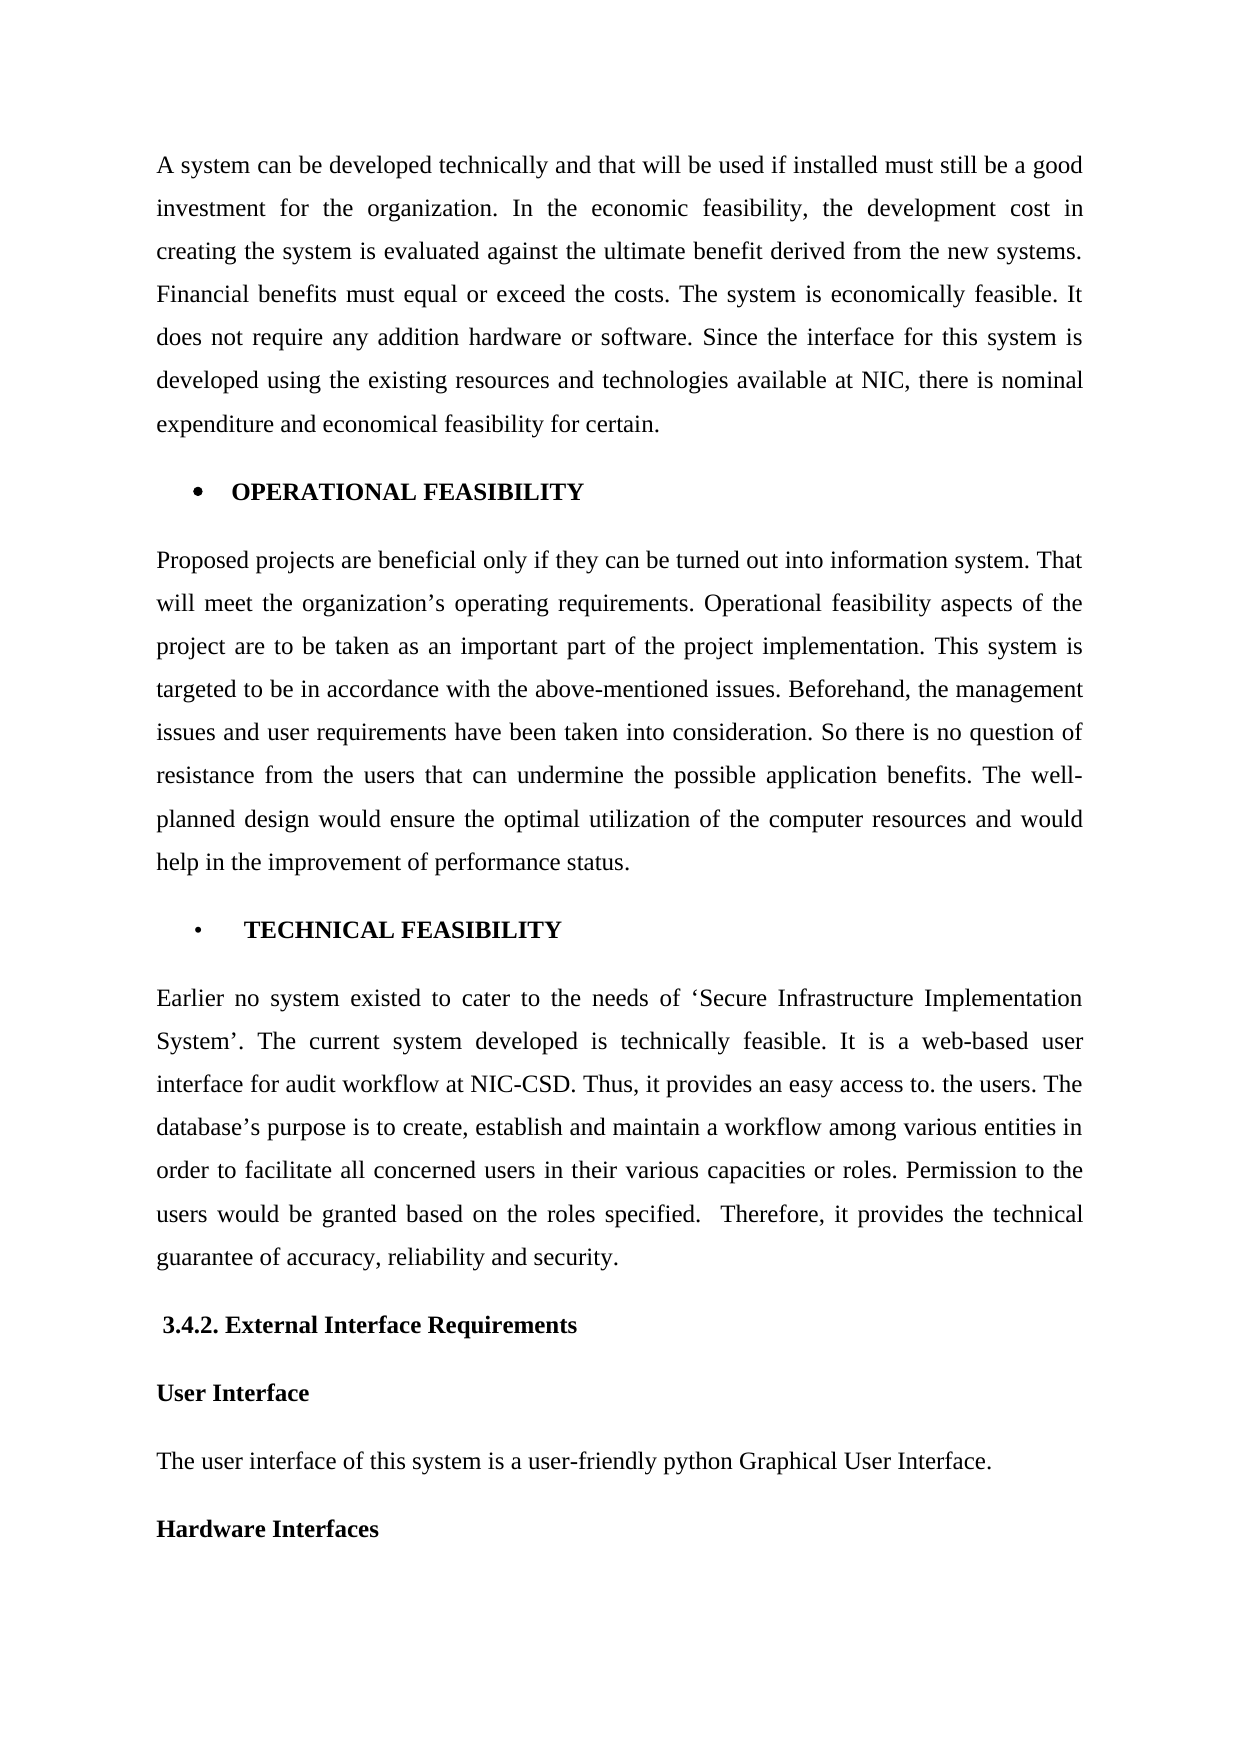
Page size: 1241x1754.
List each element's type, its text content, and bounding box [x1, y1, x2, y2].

text 3.4.2. External Interface Requirements [156, 1310, 1084, 1339]
text Earlier no system existed to cater to the needs of ‘Secure Infrastructure Implementation System’. The current system developed is technically feasible. It is a web-based user interface for audit workflow at NIC-CSD. Thus, it provides an easy access to. the users. The database’s purpose is to create, establish and maintain a workflow among various entities in order to facilitate all concerned users in their various capacities or roles. Permission to the users would be granted based on the roles specified. Therefore, it provides the technical guarantee of accuracy, reliability and security. [156, 983, 1084, 1271]
text The user interface of this system is a user-friendly python Graphical User Interface. [156, 1446, 1084, 1475]
text A system can be developed technically and that will be used if installed must still be a good investment for the organization. In the economic feasibility, the development cost in creating the system is evaluated against the ultimate benefit derived from the new systems. Financial benefits must equal or exceed the costs. The system is economically feasible. It does not require any addition hardware or software. Since the interface for this system is developed using the existing resources and technologies available at NIC, there is nominal expenditure and economical feasibility for certain. [156, 150, 1084, 437]
text User Interface [156, 1378, 1084, 1407]
text Proposed projects are beneficial only if they can be turned out into information system. That will meet the organization’s operating requirements. Operational feasibility aspects of the project are to be taken as an important part of the project implementation. This system is targeted to be in accordance with the above-mentioned issues. Beforehand, the management issues and user requirements have been taken into consideration. So there is no question of resistance from the users that can undermine the possible application benefits. The well-planned design would ensure the optimal utilization of the computer resources and would help in the improvement of performance status. [156, 545, 1084, 876]
list Operational Feasibility [193, 477, 1084, 506]
text Hardware Interfaces [156, 1514, 1084, 1543]
list TECHNICAL FEASIBILITY [193, 915, 1084, 944]
